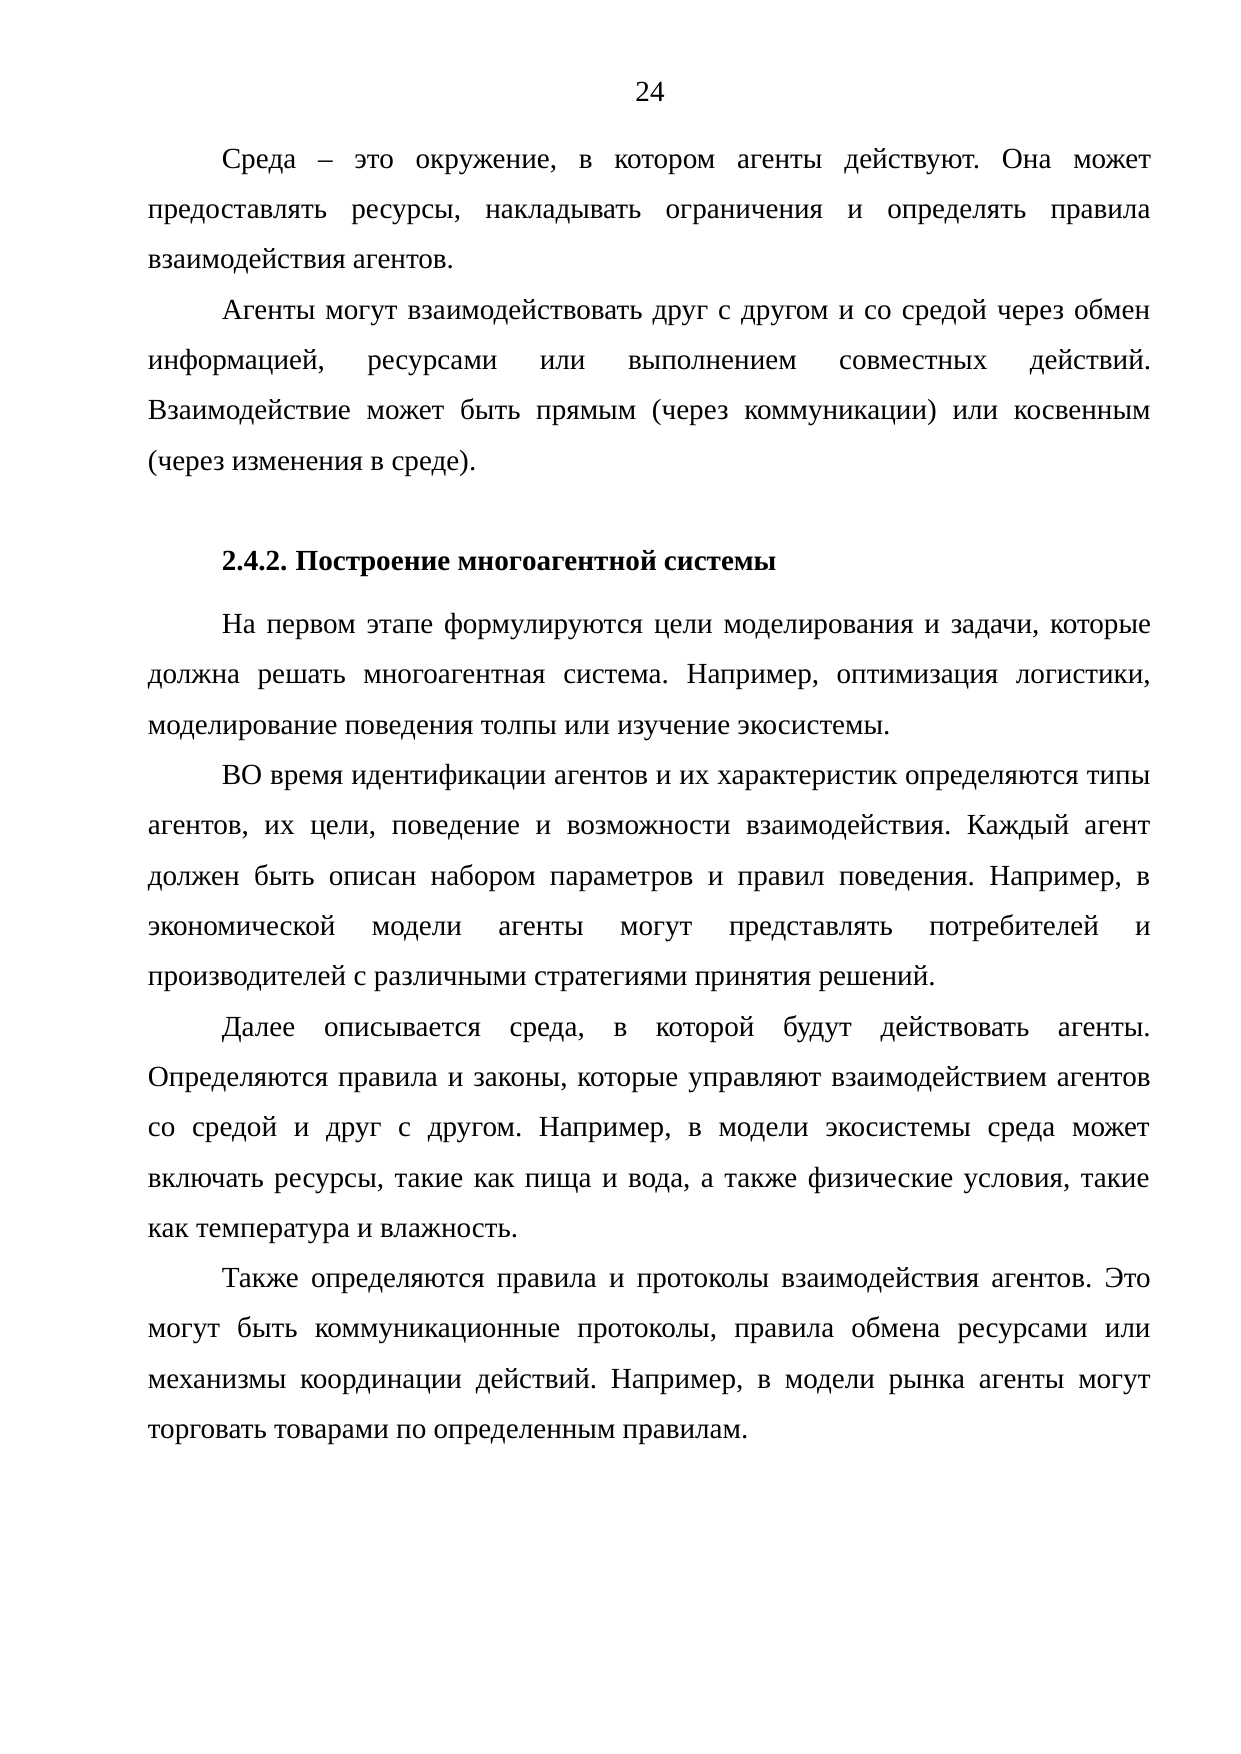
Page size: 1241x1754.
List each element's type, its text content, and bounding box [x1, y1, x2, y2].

text Агенты могут взаимодействовать друг с другом и со средой через обмен информацией, ресурсами или выполнением совместных действий. Взаимодействие может быть прямым (через коммуникации) или косвенным (через изменения в среде). [148, 292, 1152, 476]
text Далее описывается среда, в которой будут действовать агенты. Определяются правила и законы, которые управляют взаимодействием агентов со средой и друг с другом. Например, в модели экосистемы среда может включать ресурсы, такие как пища и вода, а также физические условия, такие как температура и влажность. [148, 1009, 1152, 1243]
text Среда – это окружение, в котором агенты действуют. Она может предоставлять ресурсы, накладывать ограничения и определять правила взаимодействия агентов. [148, 141, 1152, 275]
subtitle Построение многоагентной системы [222, 543, 1152, 577]
text На первом этапе формулируются цели моделирования и задачи, которые должна решать многоагентная система. Например, оптимизация логистики, моделирование поведения толпы или изучение экосистемы. [148, 606, 1152, 740]
text Также определяются правила и протоколы взаимодействия агентов. Это могут быть коммуникационные протоколы, правила обмена ресурсами или механизмы координации действий. Например, в модели рынка агенты могут торговать товарами по определенным правилам. [148, 1260, 1152, 1445]
text ВО время идентификации агентов и их характеристик определяются типы агентов, их цели, поведение и возможности взаимодействия. Каждый агент должен быть описан набором параметров и правил поведения. Например, в экономической модели агенты могут представлять потребителей и производителей с различными стратегиями принятия решений. [148, 757, 1152, 992]
